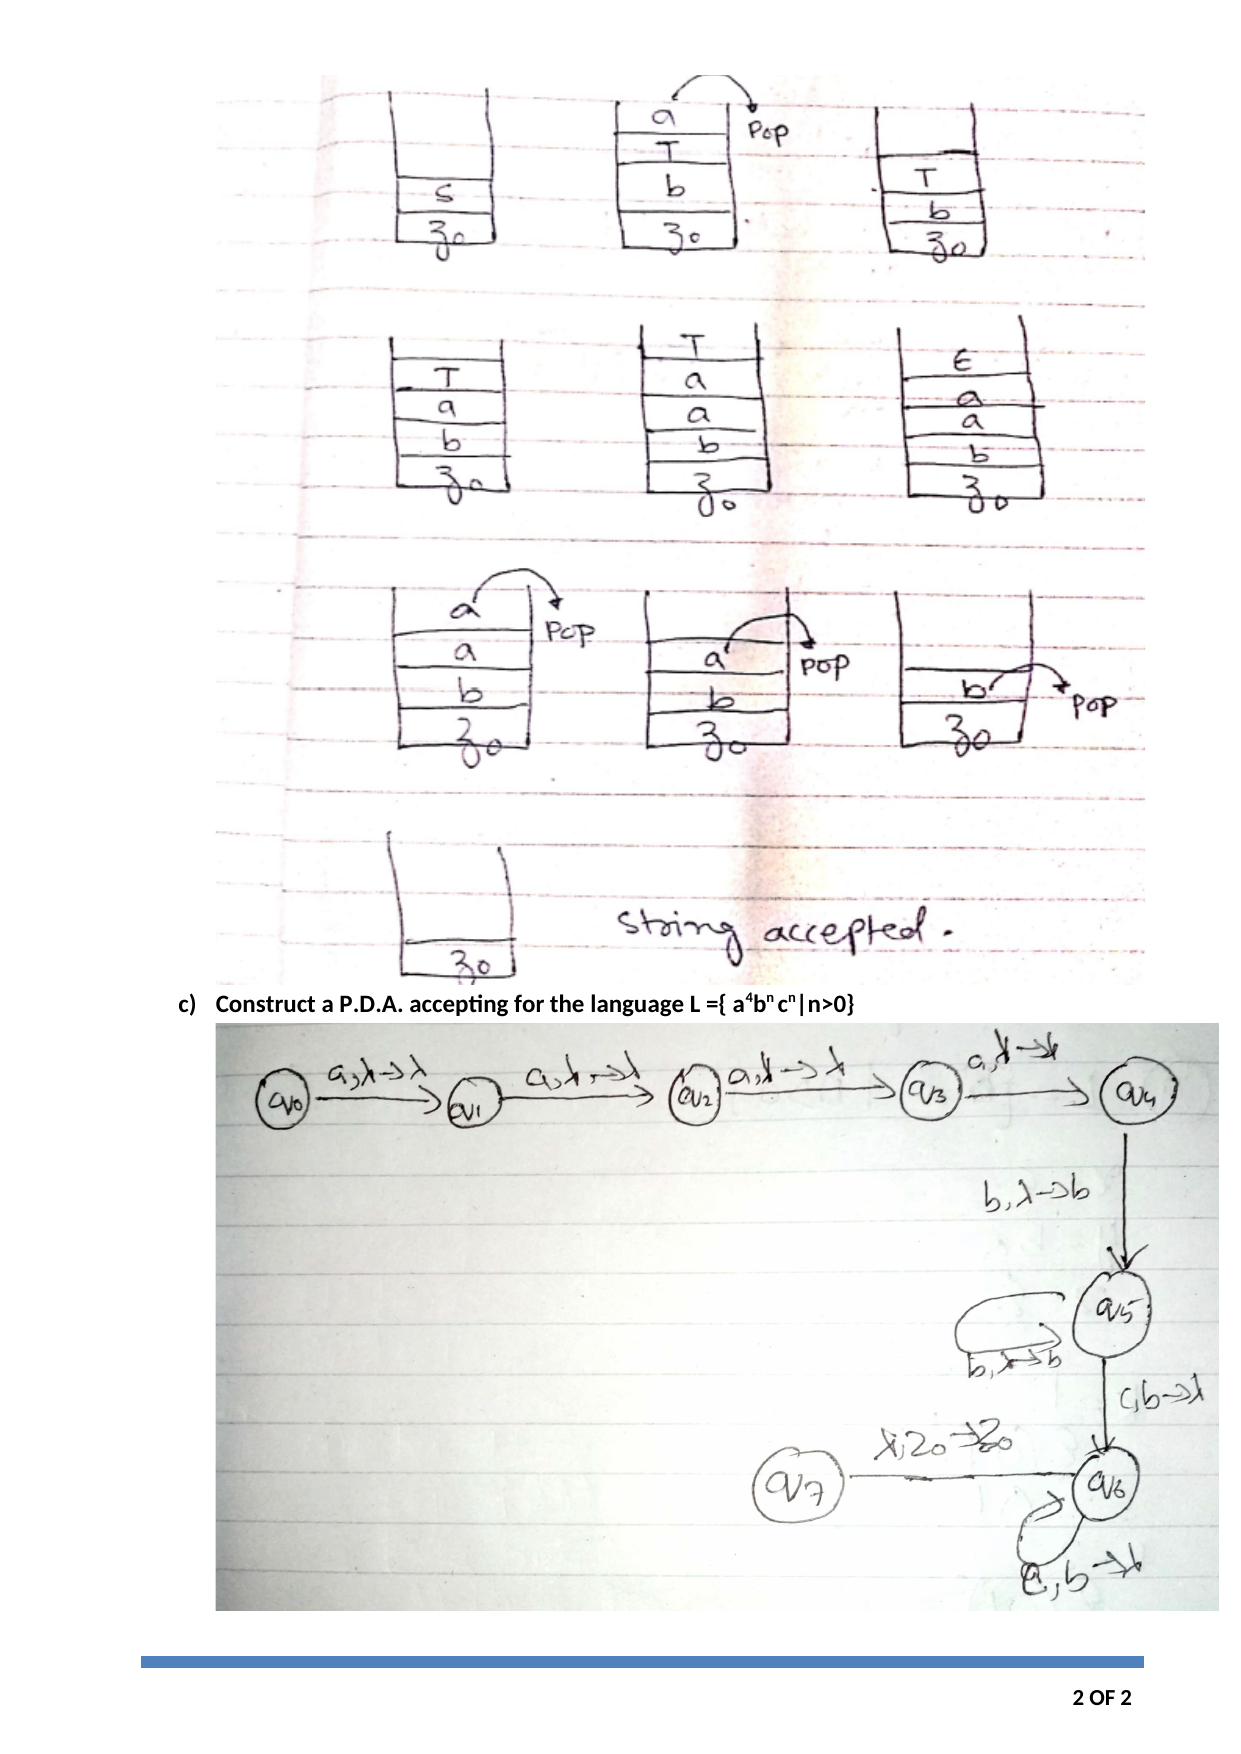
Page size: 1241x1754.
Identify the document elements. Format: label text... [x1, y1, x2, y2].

picture [215, 75, 1146, 985]
list Construct a P.D.A. accepting for the language L ={ a4bn cn|n>0} [178, 988, 1144, 1019]
